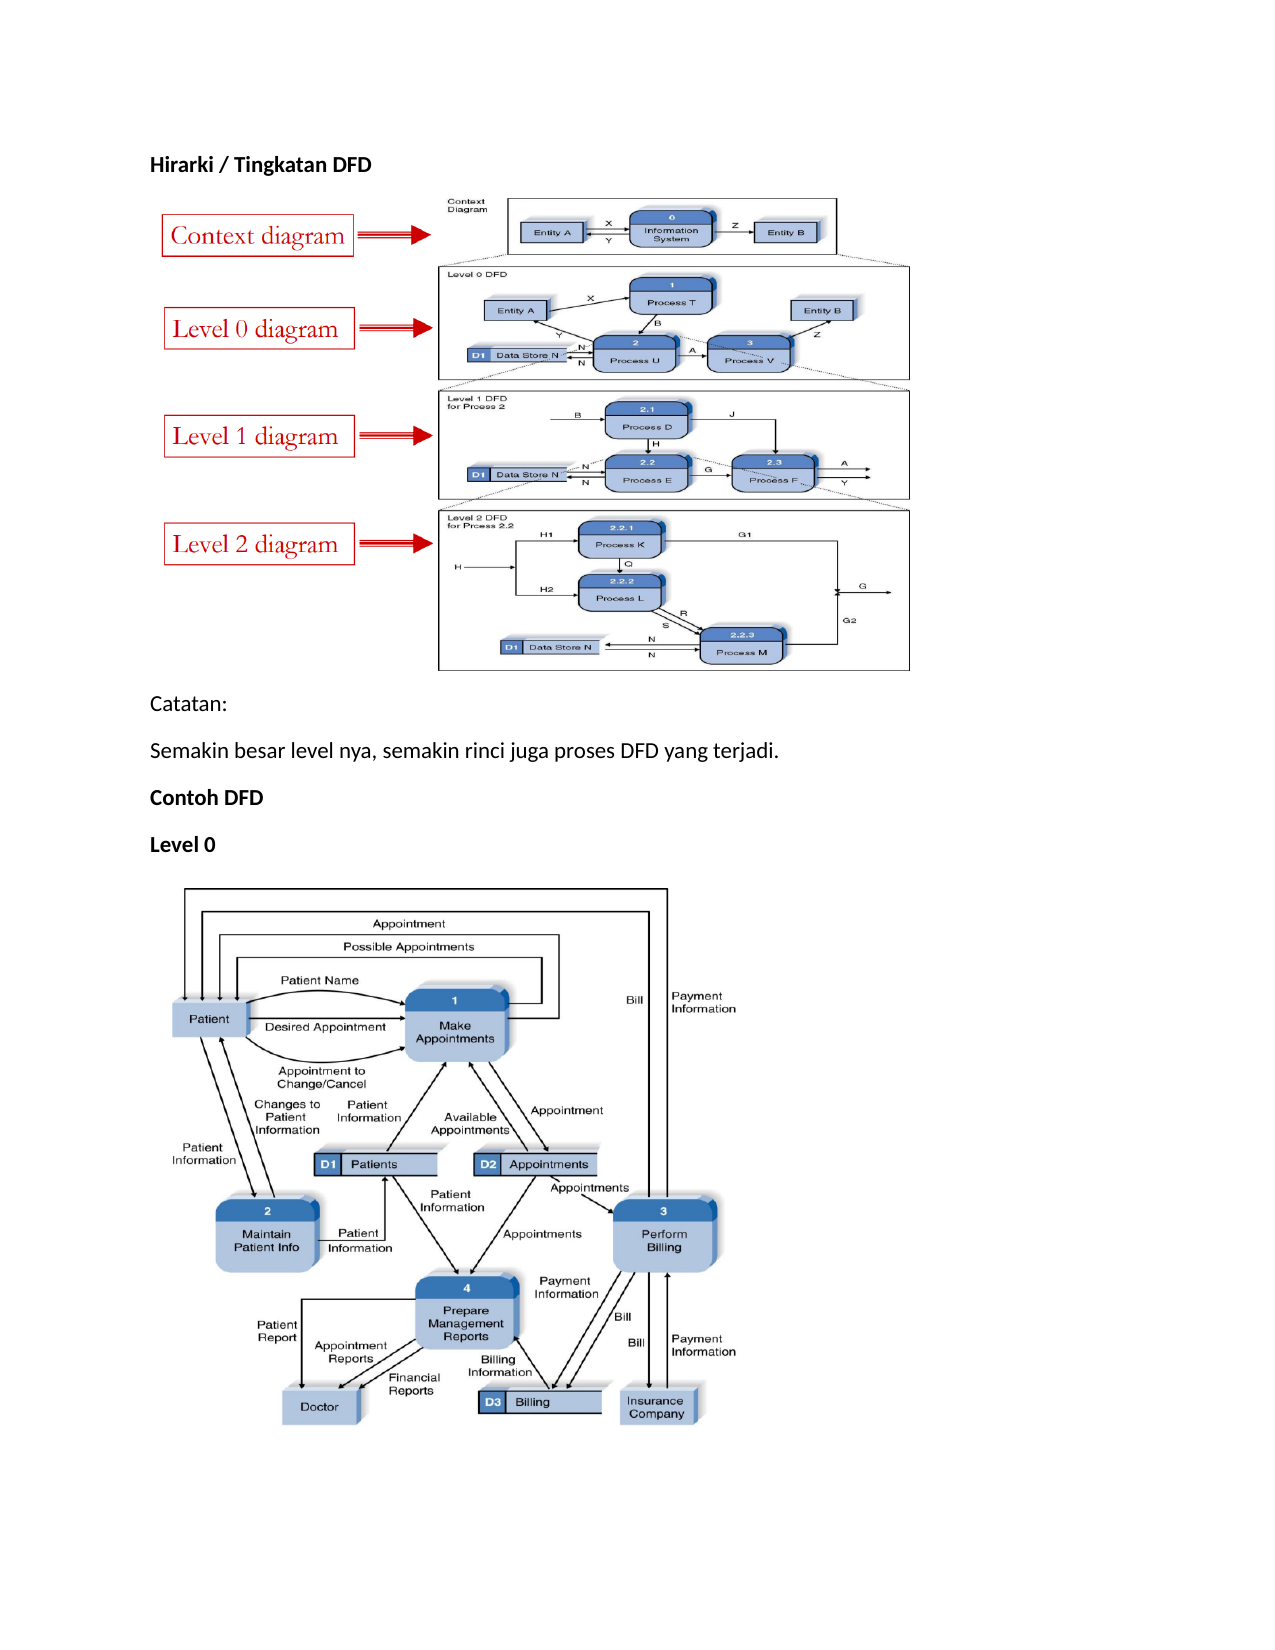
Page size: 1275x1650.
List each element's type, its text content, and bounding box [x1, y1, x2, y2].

picture [150, 196, 912, 671]
picture [150, 877, 744, 1430]
text Contoh DFD [150, 783, 1125, 811]
text Hirarki / Tingkatan DFD [150, 150, 1125, 178]
text Level 0 [150, 830, 1125, 858]
text Semakin besar level nya, semakin rinci juga proses DFD yang terjadi. [150, 736, 1125, 764]
text Catatan: [150, 689, 1125, 718]
